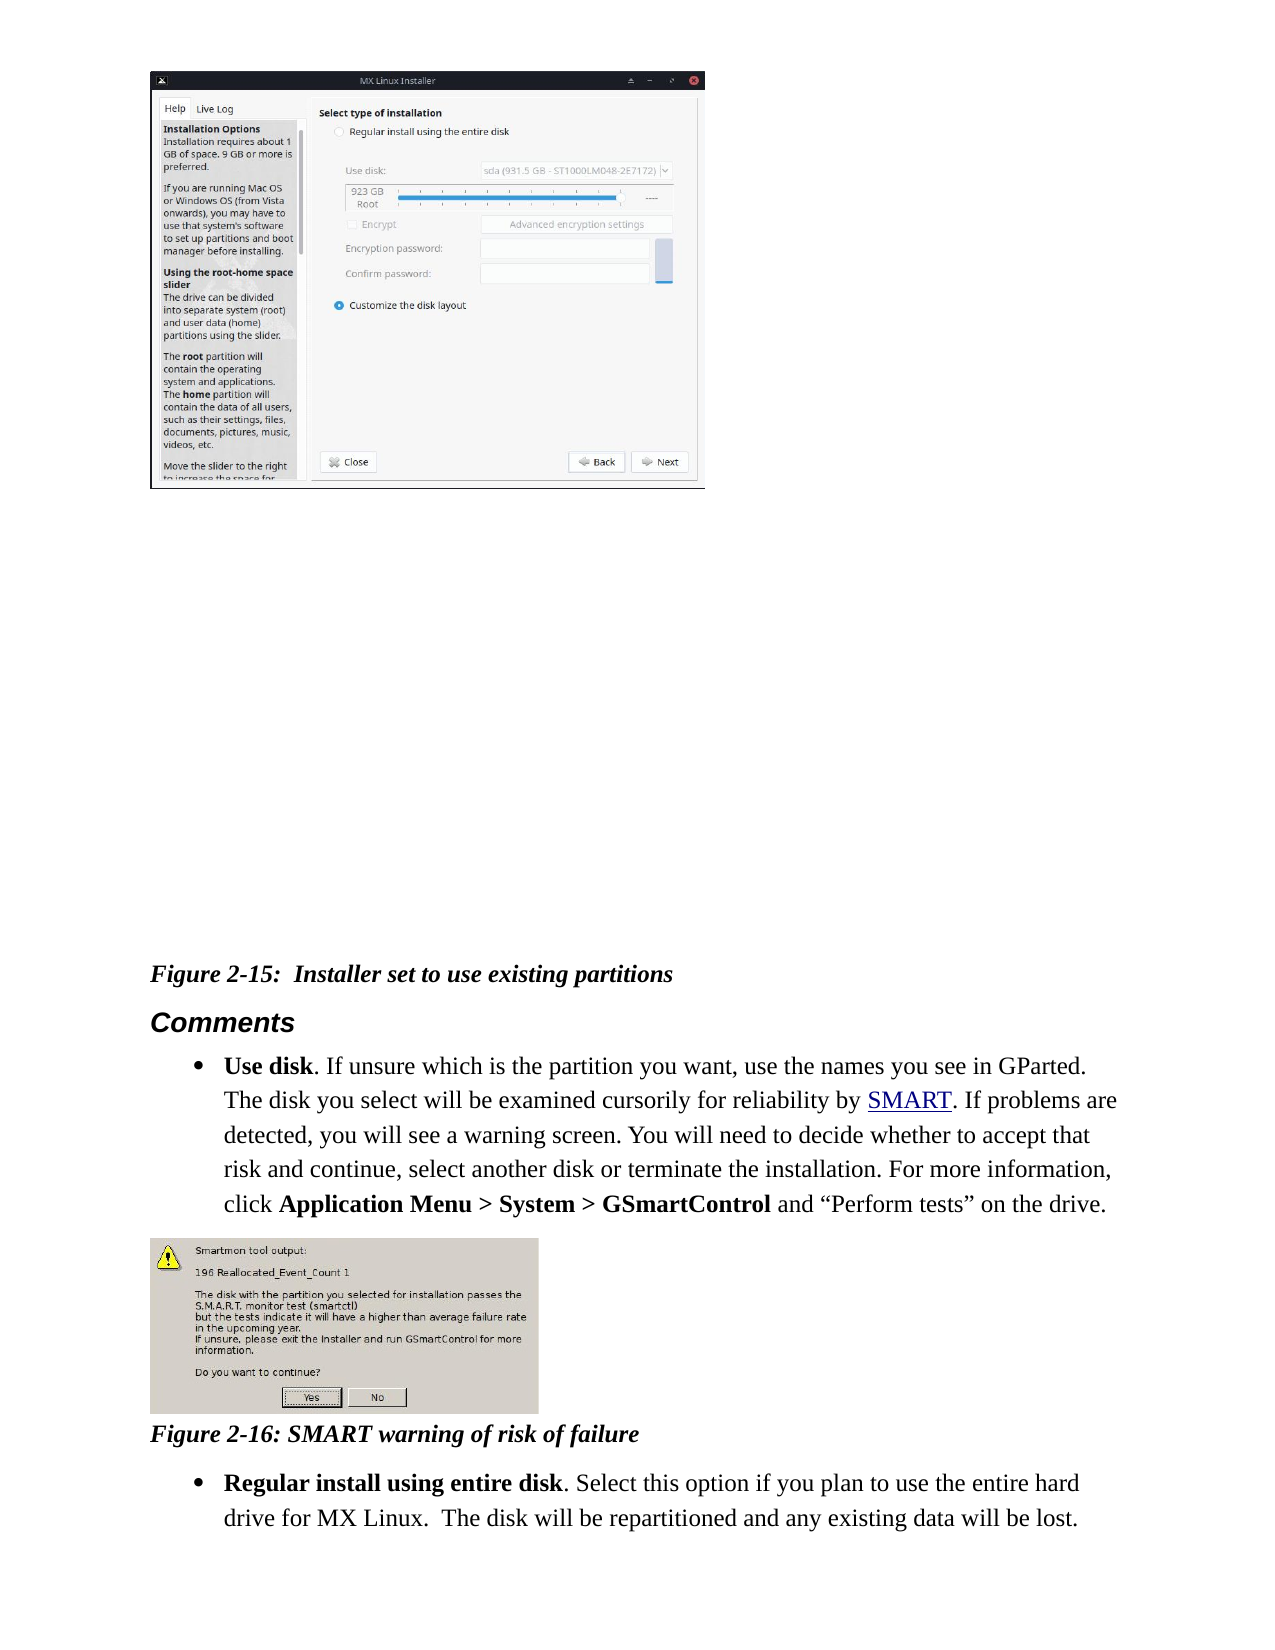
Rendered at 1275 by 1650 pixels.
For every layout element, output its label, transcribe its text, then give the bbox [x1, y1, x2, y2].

picture [150, 71, 705, 489]
list Use disk. If unsure which is the partition you want, use the names you see in GParted. The disk you select will be examined cursorily for reliability by SMART. If problems are detected, you will see a warning screen. You will need to decide whether to accept that risk and continue, select another disk or terminate the installation. For more information, click Application Menu > System > GSmartControl and “Perform tests” on the drive. [194, 1051, 1125, 1218]
text Figure 2-16: SMART warning of risk of failure [150, 1419, 1125, 1448]
text Figure 2-15: Installer set to use existing partitions [150, 959, 1125, 988]
picture [150, 1238, 539, 1414]
subtitle Comments [150, 1006, 1125, 1039]
list Regular install using entire disk. Select this option if you plan to use the entire hard drive for MX Linux. The disk will be repartitioned and any existing data will be lost. [194, 1468, 1125, 1532]
